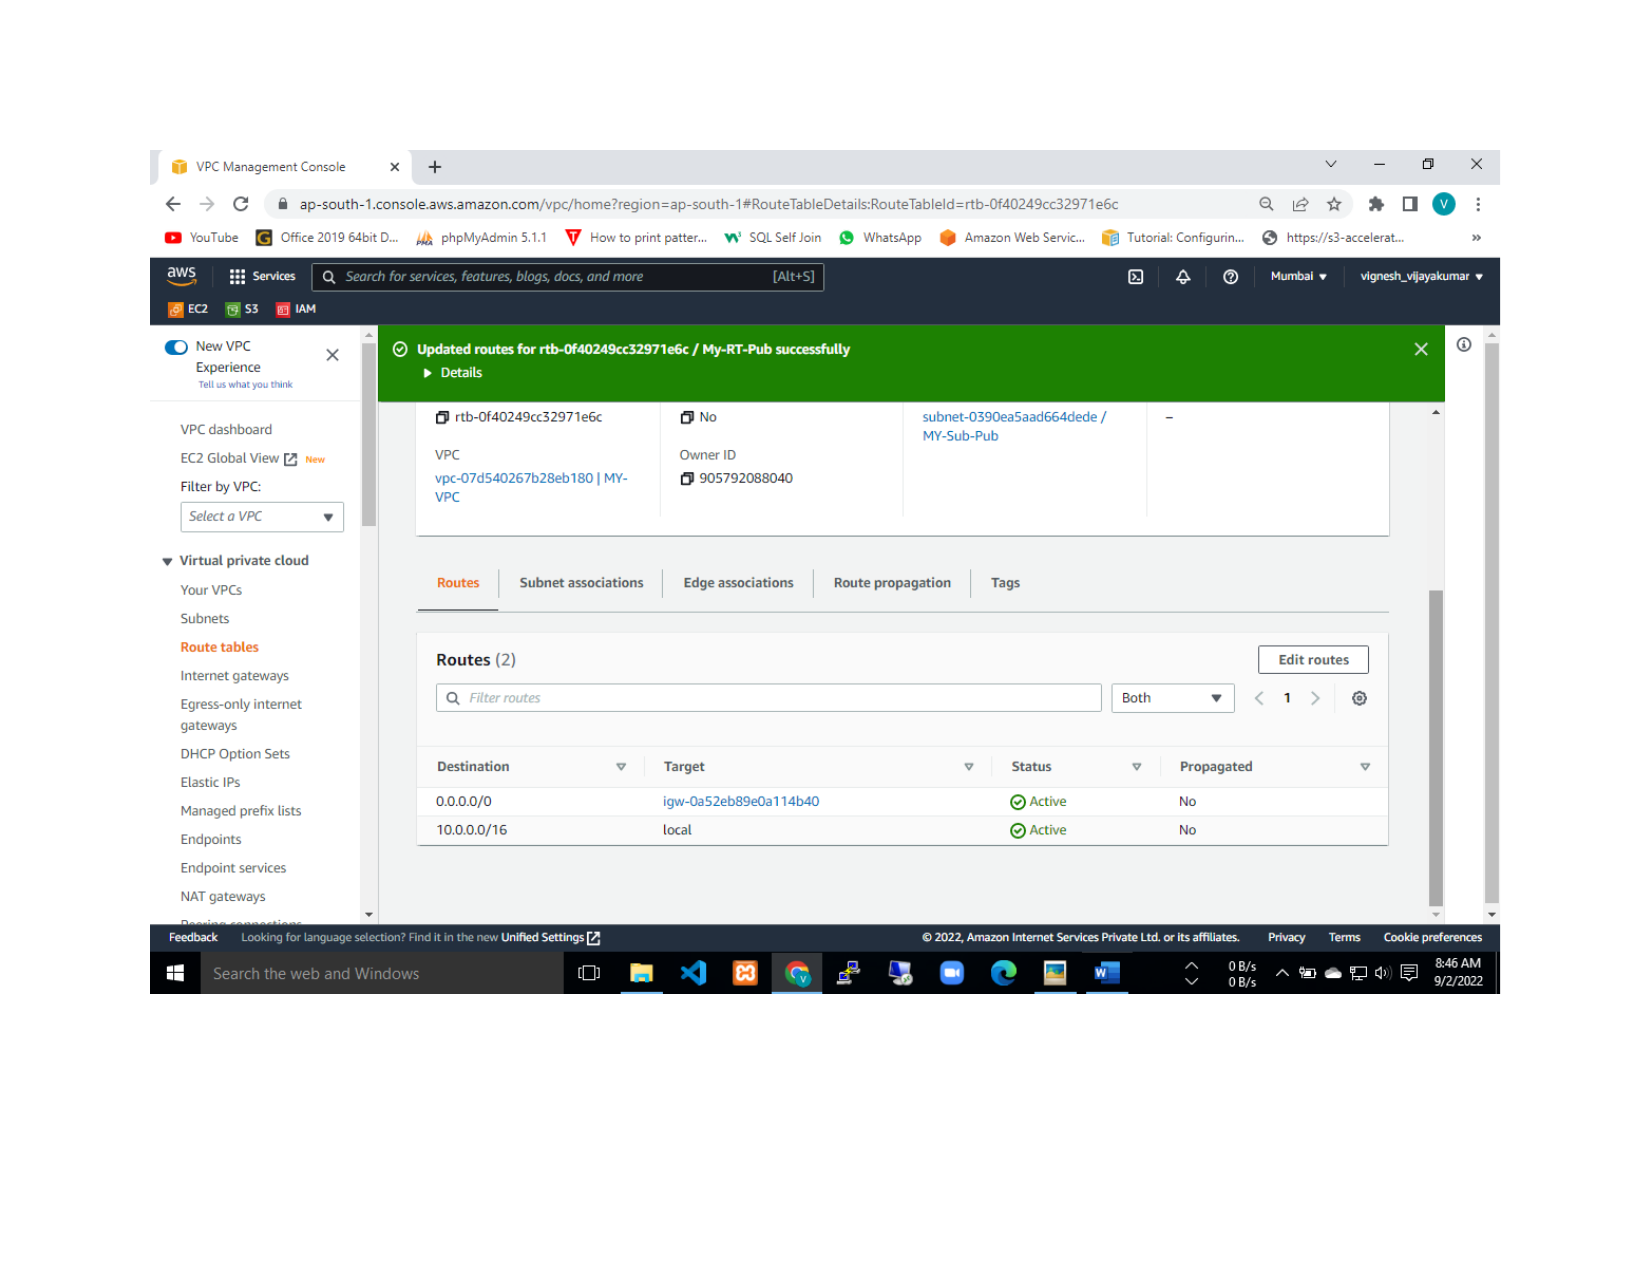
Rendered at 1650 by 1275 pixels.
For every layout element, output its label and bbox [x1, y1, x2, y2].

picture [150, 150, 1500, 994]
